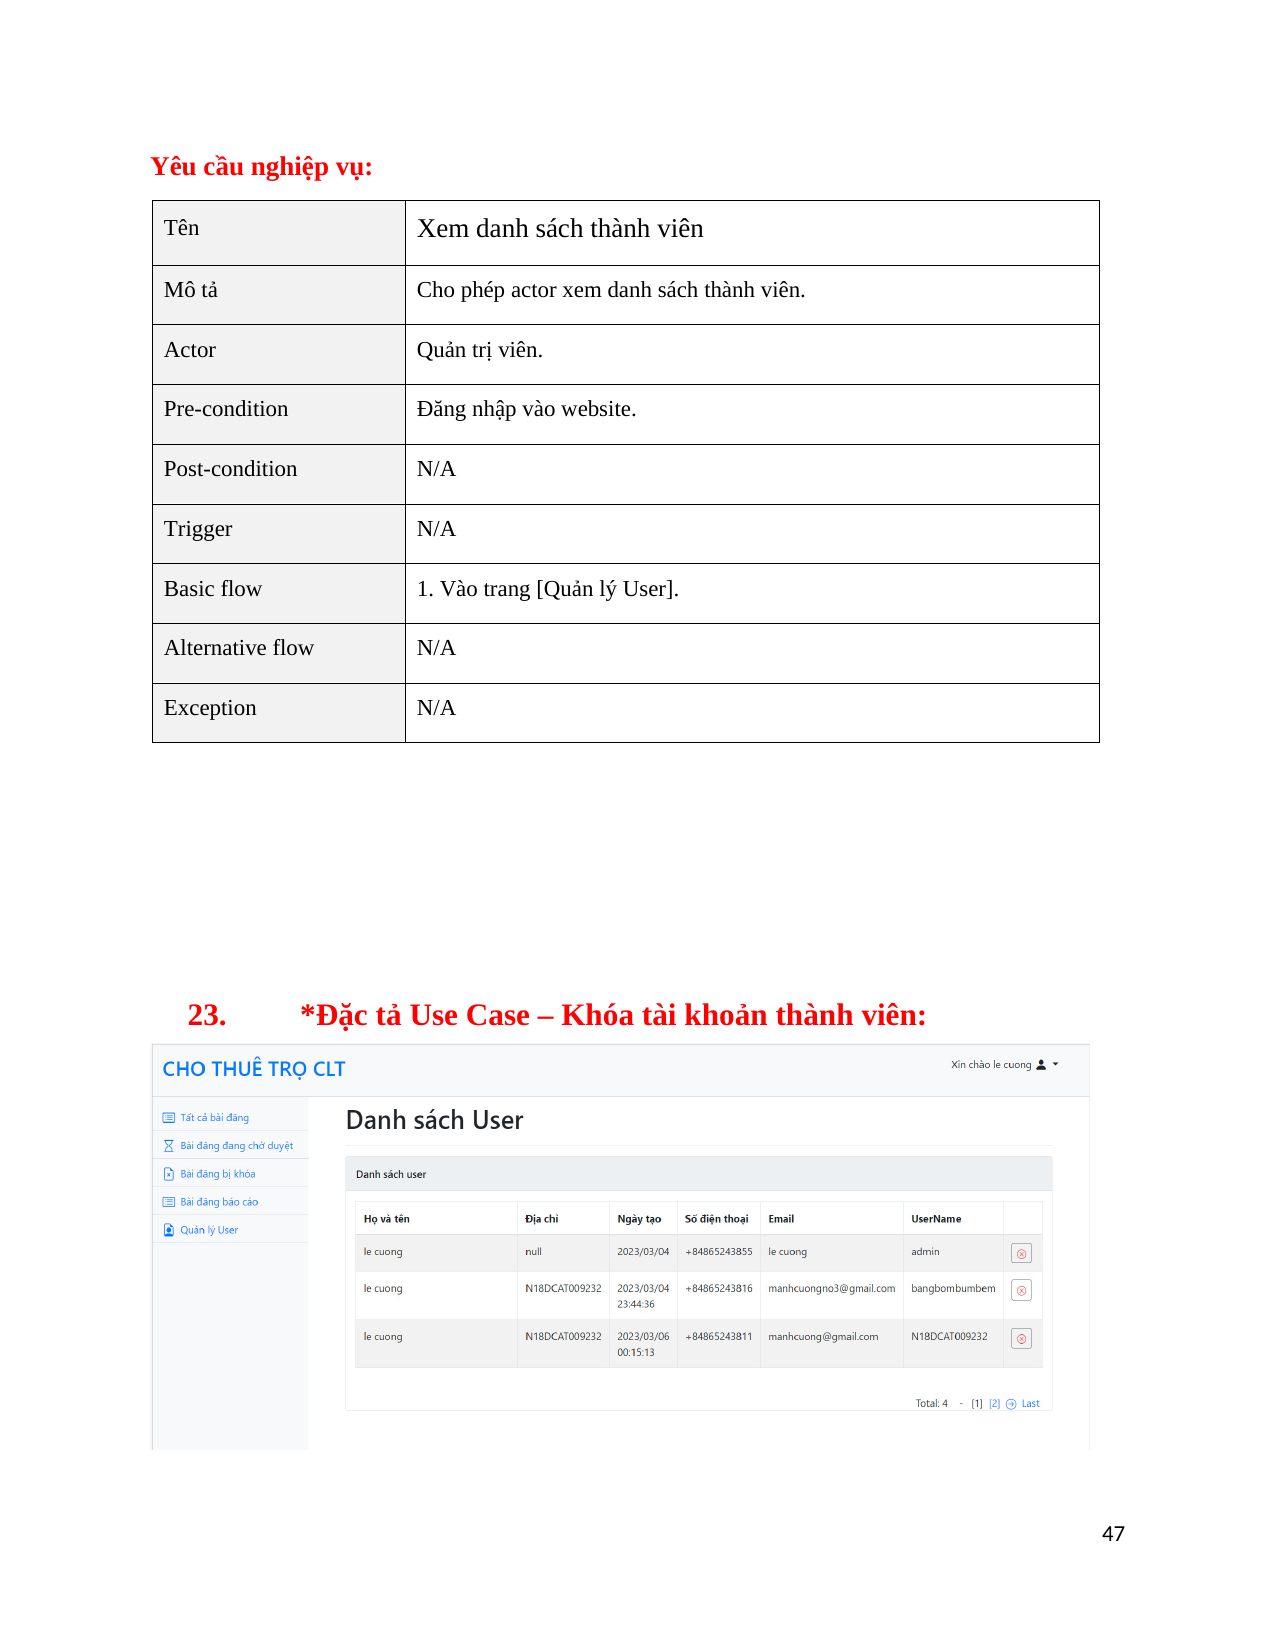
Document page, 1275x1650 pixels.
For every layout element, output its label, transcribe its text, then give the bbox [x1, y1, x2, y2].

table_cell N/A [406, 684, 1099, 742]
table_cell Đăng nhập vào website. [406, 385, 1099, 444]
table_cell Cho phép actor xem danh sách thành viên. [406, 266, 1099, 324]
table_header Xem danh sách thành viên [406, 201, 1099, 265]
table_cell Quản trị viên. [406, 325, 1099, 384]
table_cell Post-condition [153, 445, 405, 503]
table_header Tên [153, 201, 405, 265]
text Yêu cầu nghiệp vụ: [150, 150, 1125, 181]
subtitle *Đặc tả Use Case – Khóa tài khoản thành viên: [187, 996, 1125, 1032]
table_cell N/A [406, 445, 1099, 503]
table_cell Basic flow [153, 564, 405, 623]
table_cell Mô tả [153, 266, 405, 324]
table_cell Actor [153, 325, 405, 384]
picture [150, 1043, 1090, 1450]
table_cell Exception [153, 684, 405, 742]
table_cell 1. Vào trang [Quản lý User]. [406, 564, 1099, 623]
table_cell N/A [406, 505, 1099, 563]
table_cell Pre-condition [153, 385, 405, 444]
table_cell Alternative flow [153, 624, 405, 682]
table_cell N/A [406, 624, 1099, 682]
table_cell Trigger [153, 505, 405, 563]
